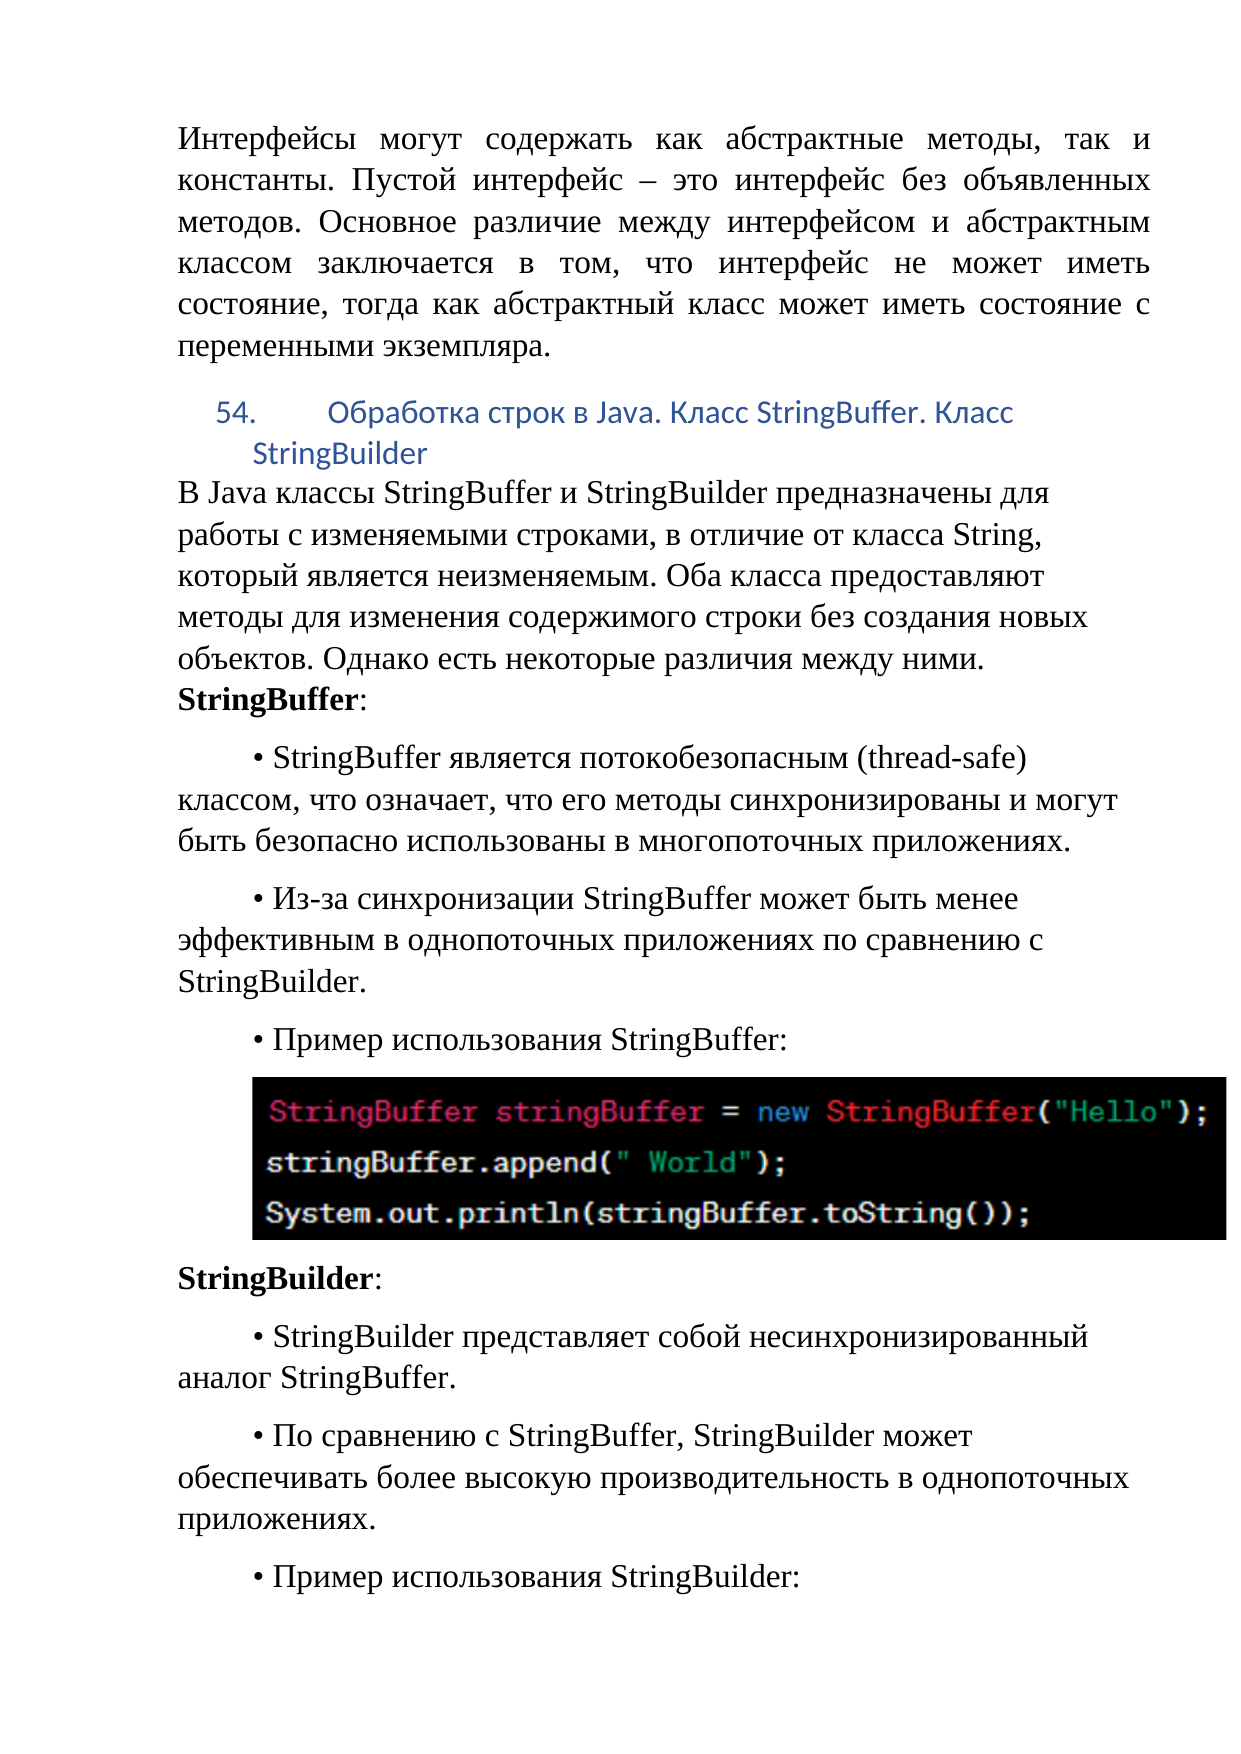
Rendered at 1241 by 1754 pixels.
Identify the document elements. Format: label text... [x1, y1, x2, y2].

text • По сравнению с StringBuffer, StringBuilder может обеспечивать более высокую производительность в однопоточных приложениях. [177, 1416, 1152, 1537]
subtitle Обработка строк в Java. Класс StringBuffer. Класс StringBuilder [215, 391, 1152, 473]
text • Из-за синхронизации StringBuffer может быть менее эффективным в однопоточных приложениях по сравнению с StringBuilder. [177, 878, 1152, 999]
text • StringBuffer является потокобезопасным (thread-safe) классом, что означает, что его методы синхронизированы и могут быть безопасно использованы в многопоточных приложениях. [177, 737, 1152, 858]
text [177, 118, 1152, 363]
text • Пример использования StringBuilder: [177, 1556, 1152, 1595]
text В Java классы StringBuffer и StringBuilder предназначены для работы с изменяемыми строками, в отличие от класса String, который является неизменяемым. Оба класса предоставляют методы для изменения содержимого строки без создания новых объектов. Однако есть некоторые различия между ними. StringBuffer: [177, 473, 1152, 718]
text • Пример использования StringBuffer: [177, 1019, 1152, 1057]
text • StringBuilder представляет собой несинхронизированный аналог StringBuffer. [177, 1316, 1152, 1396]
text StringBuilder: [177, 1258, 1152, 1297]
picture [252, 1077, 1227, 1240]
